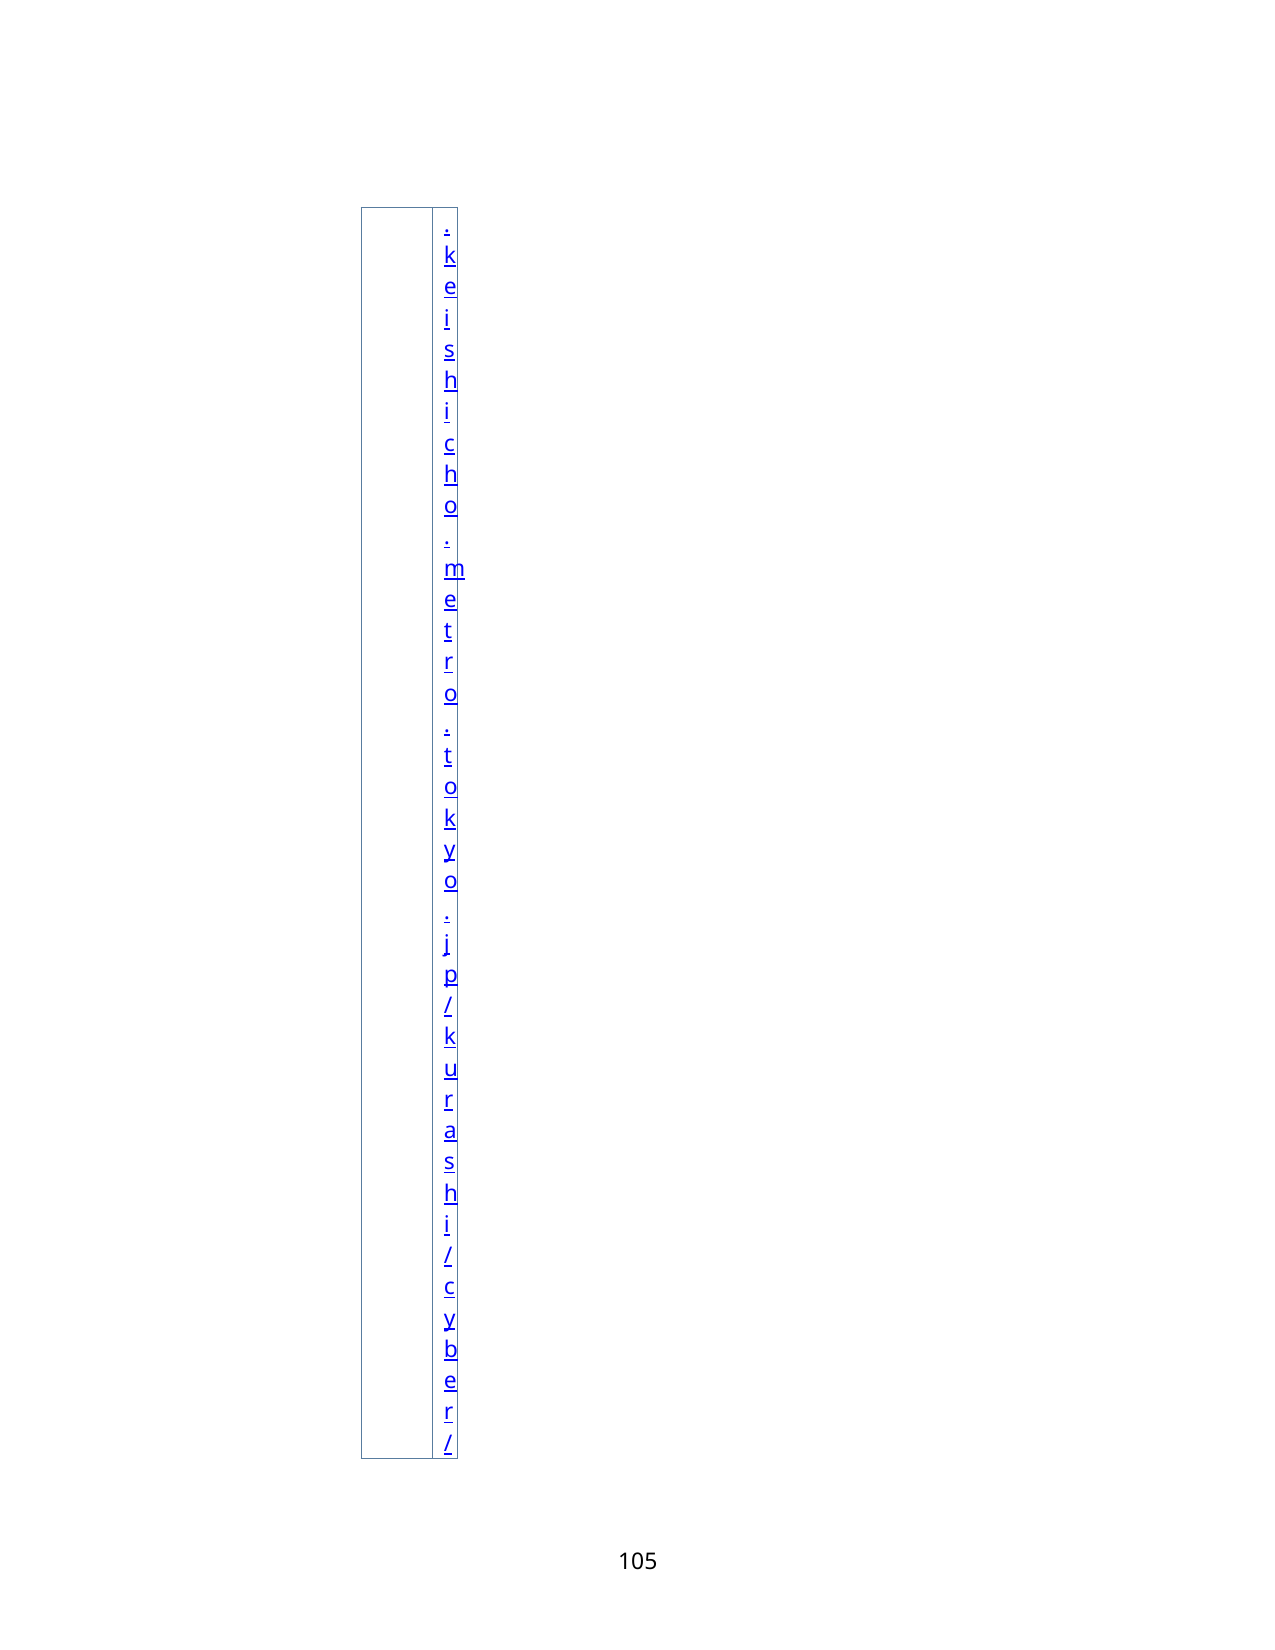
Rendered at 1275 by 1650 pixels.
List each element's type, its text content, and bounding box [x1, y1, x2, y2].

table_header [433, 208, 457, 1458]
table_header 参照 [362, 208, 432, 1458]
